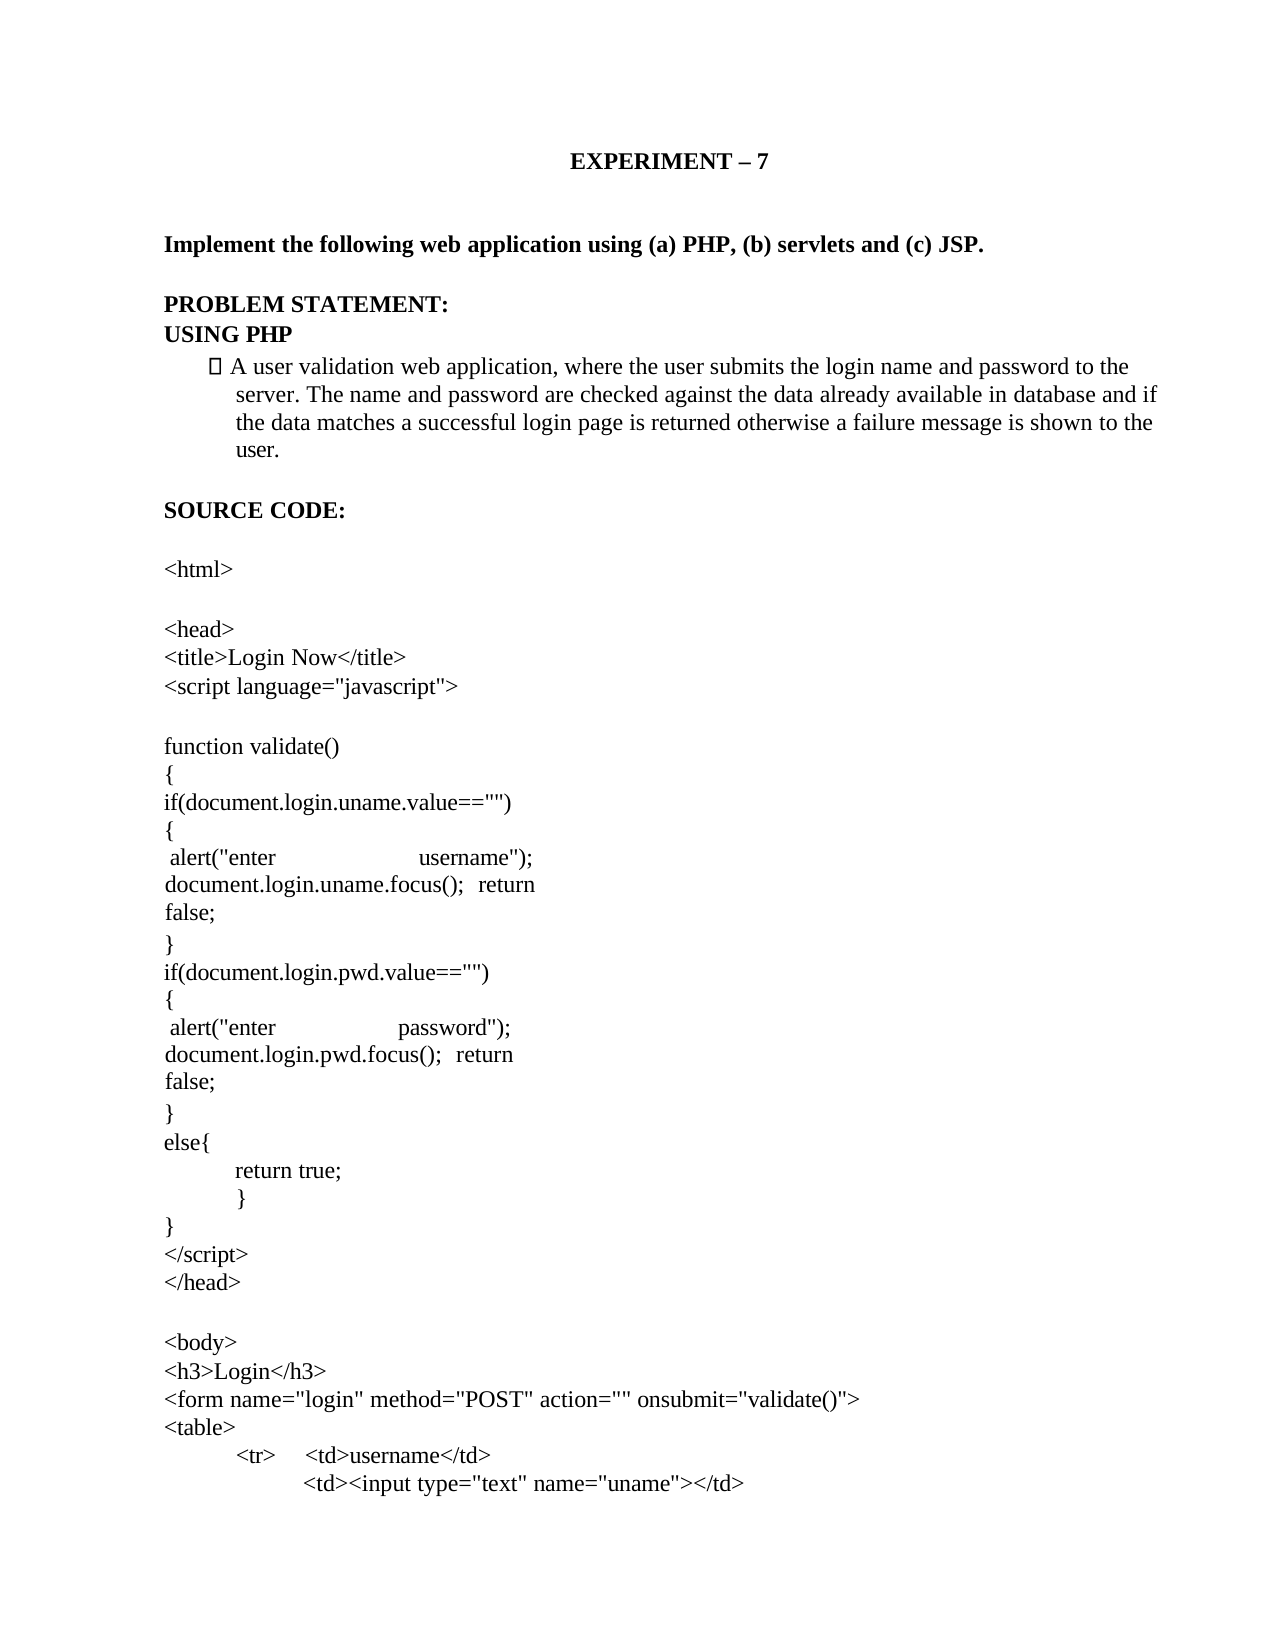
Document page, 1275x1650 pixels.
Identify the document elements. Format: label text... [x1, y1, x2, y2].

text alert("enter password"); document.login.pwd.focus(); return false; [164, 1014, 514, 1095]
text { [163, 816, 1185, 844]
text } [163, 1212, 1185, 1240]
text <td><input type="text" name="uname"></td> [303, 1469, 1185, 1497]
text } [163, 1099, 1185, 1127]
text A user validation web application, where the user submits the login name and password to the server. The name and password are checked against the data already available in database and if the data matches a successful login page is returned otherwise a failure message is shown to the user. [229, 352, 1161, 463]
text } [236, 1184, 1185, 1212]
subtitle SOURCE CODE: [163, 496, 1185, 524]
text </script> [163, 1240, 1185, 1268]
text alert("enter username"); document.login.uname.focus(); return false; [164, 844, 536, 925]
text return true; [235, 1156, 1185, 1184]
text else{ [163, 1128, 1185, 1156]
text if(document.login.pwd.value=="") [163, 958, 1185, 985]
text Implement the following web application using (a) PHP, (b) servlets and (c) JSP. PROBLEM STATEMENT: [163, 197, 1020, 318]
text { [163, 986, 1185, 1013]
picture [207, 348, 239, 381]
text <title>Login Now</title> [163, 643, 1185, 671]
text </head> [163, 1268, 1185, 1296]
text { [163, 760, 1185, 788]
subtitle USING PHP [163, 320, 1185, 347]
text <script language="javascript"> [163, 672, 1185, 699]
text <body> [163, 1328, 1185, 1356]
text function validate() [163, 732, 1185, 760]
text <head> [163, 615, 1185, 643]
text <form name="login" method="POST" action="" onsubmit="validate()"> [163, 1385, 1185, 1413]
text if(document.login.uname.value=="") [163, 788, 1185, 816]
text <table> [163, 1413, 1185, 1441]
text <tr> <td>username</td> [236, 1441, 1185, 1469]
text <h3>Login</h3> [163, 1357, 1185, 1384]
text } [163, 929, 1185, 957]
text <html> [163, 555, 1185, 583]
subtitle EXPERIMENT – 7 [197, 147, 1142, 175]
